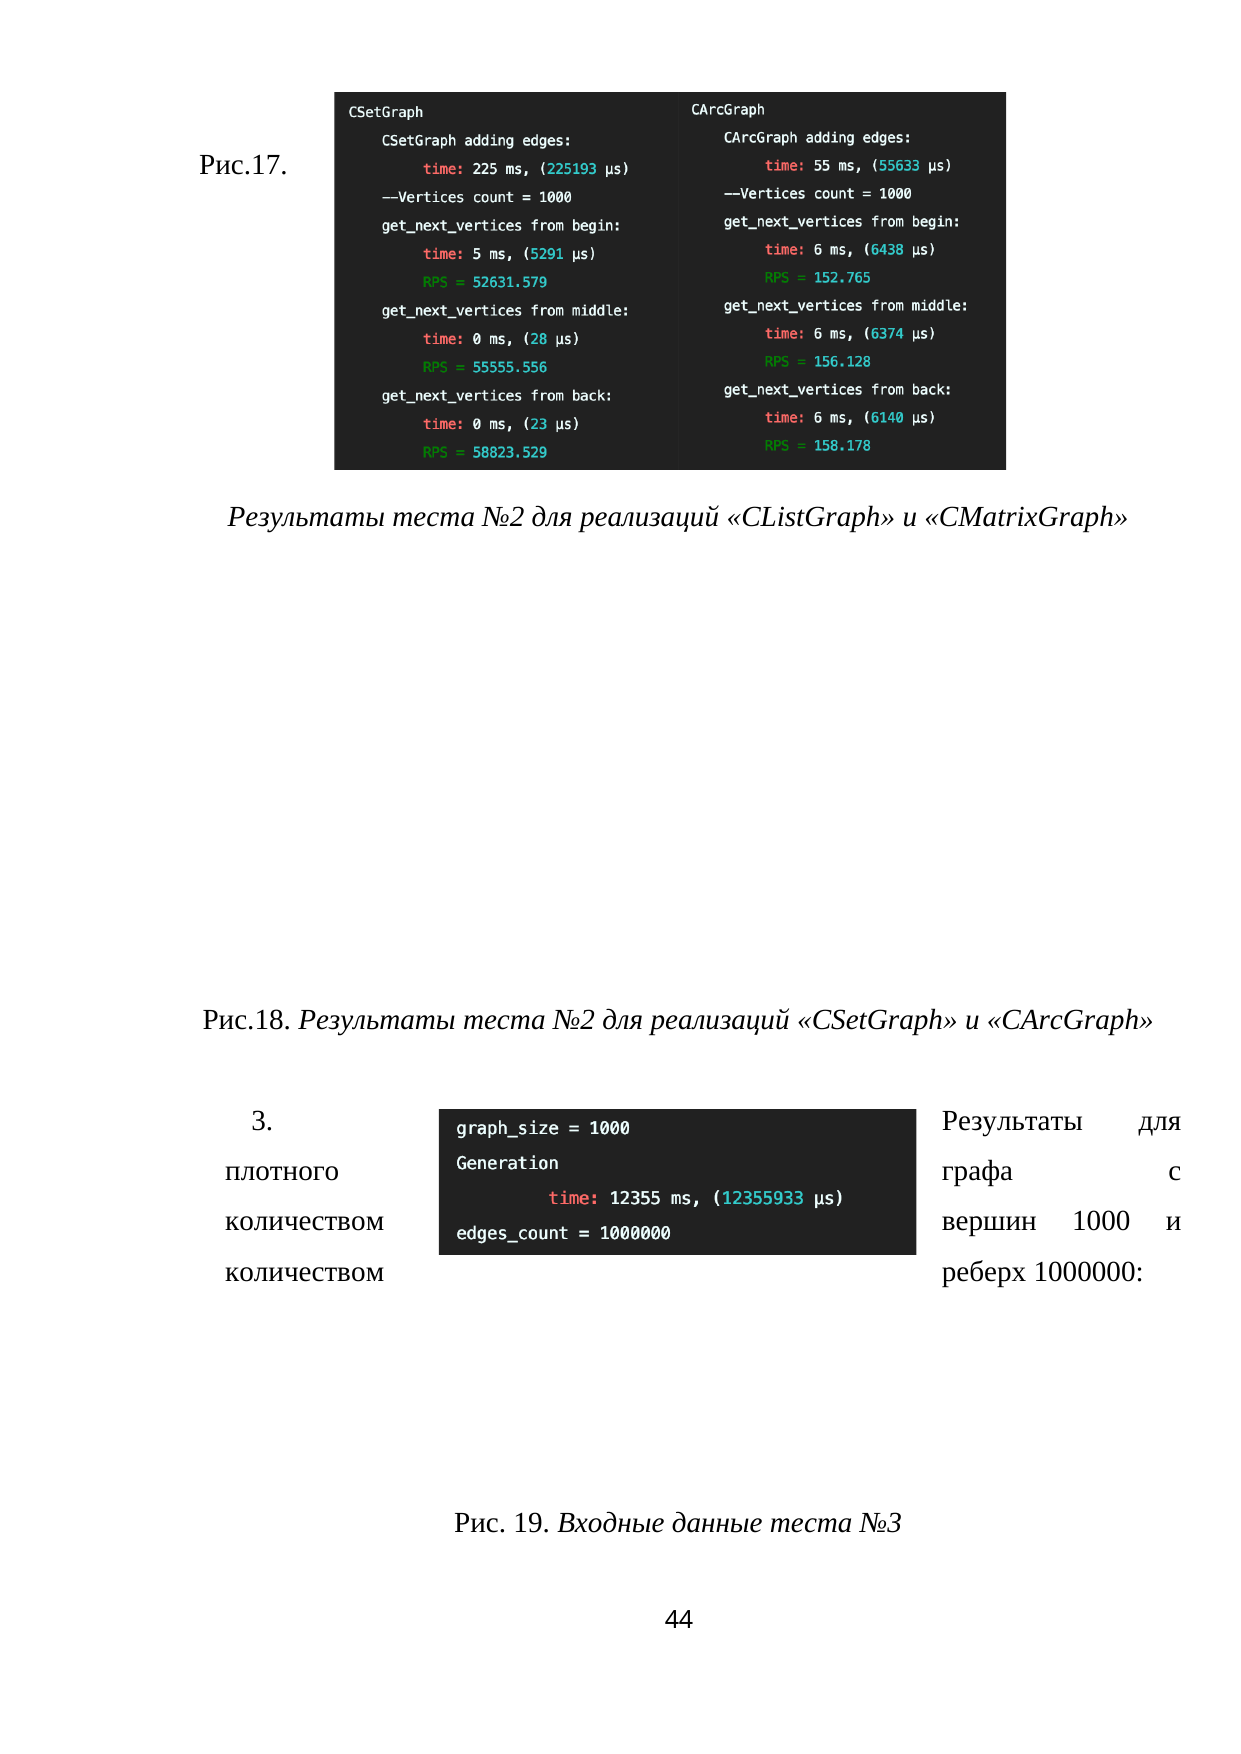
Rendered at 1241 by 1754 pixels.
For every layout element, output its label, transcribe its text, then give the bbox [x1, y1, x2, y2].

text Рис. 19. Входные данные теста №3 [177, 1505, 1181, 1539]
picture [333, 92, 1007, 470]
picture [437, 1109, 917, 1255]
text Рис.18. Результаты теста №2 для реализаций «CSetGraph» и «CArcGraph» [177, 1002, 1181, 1036]
